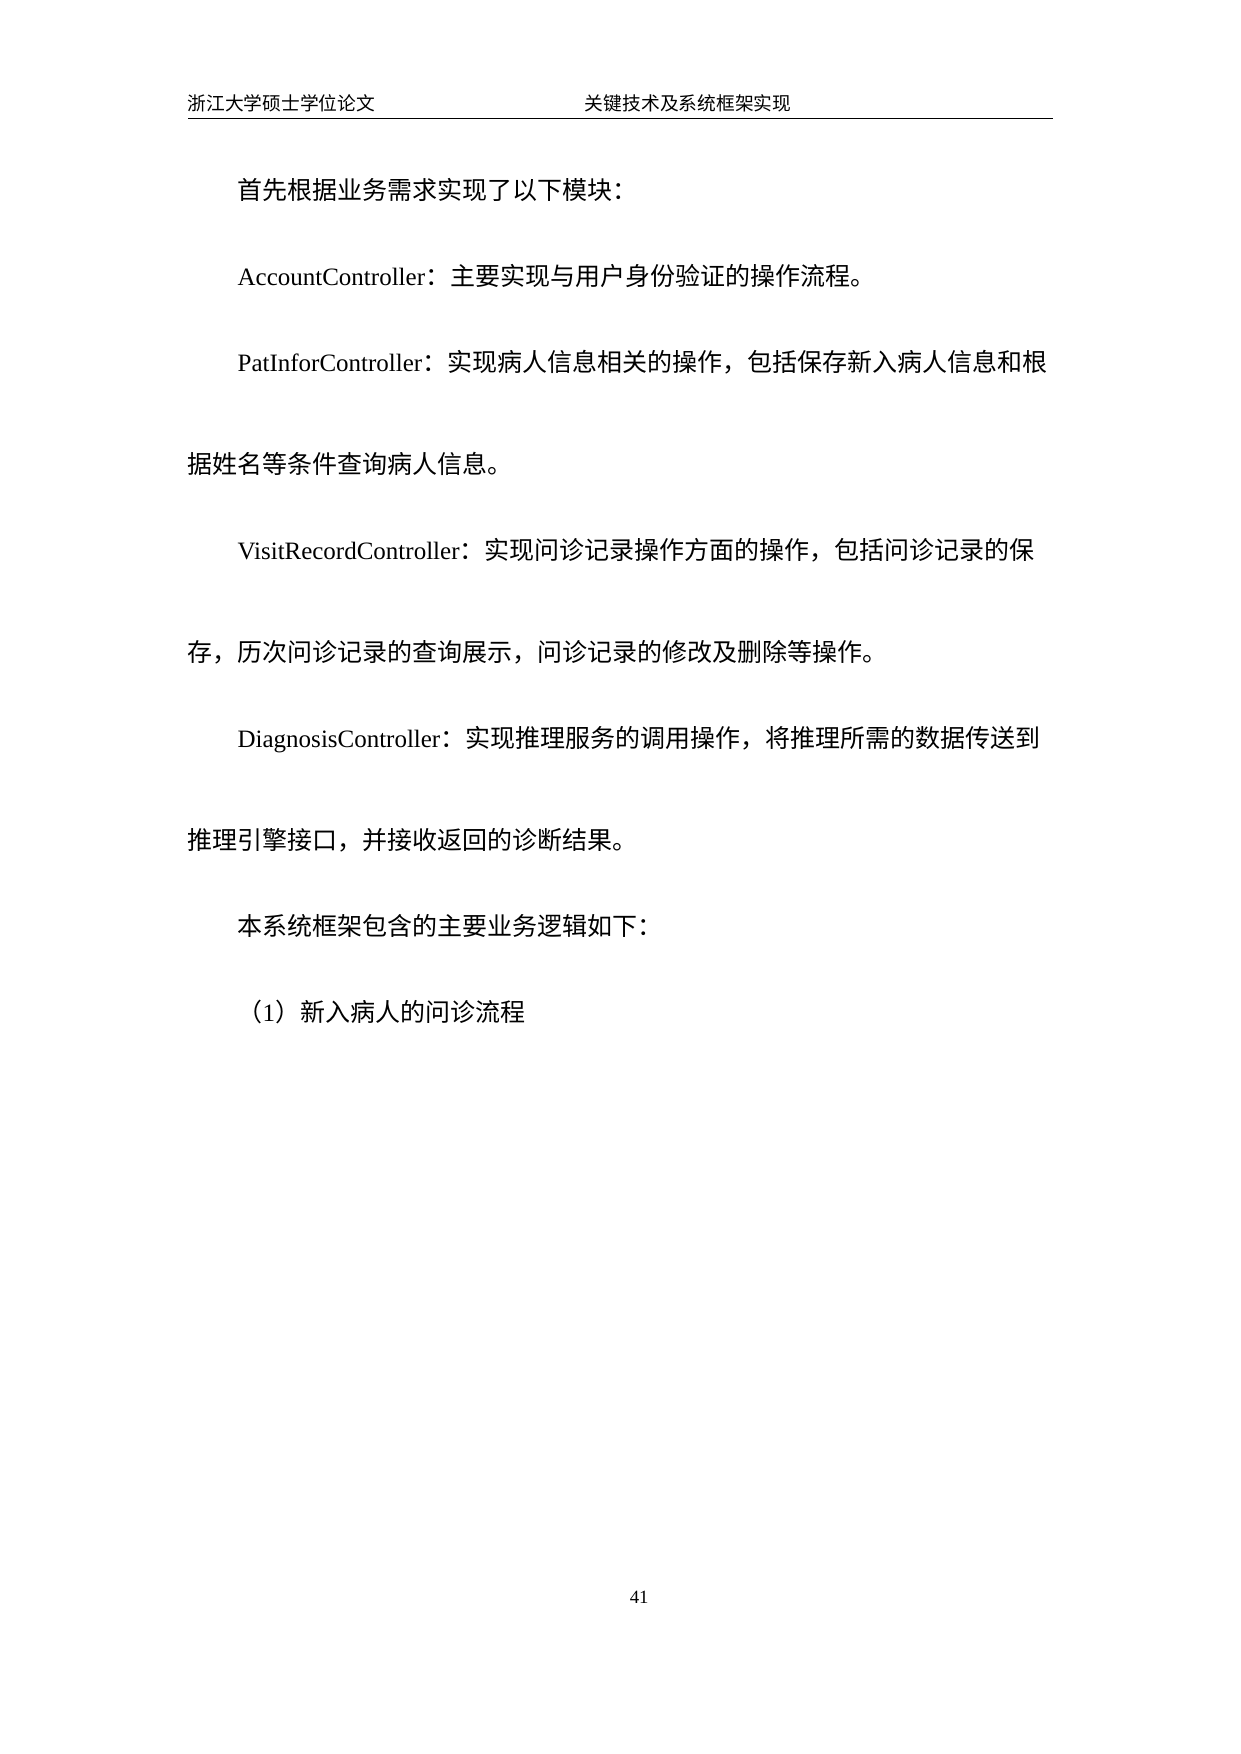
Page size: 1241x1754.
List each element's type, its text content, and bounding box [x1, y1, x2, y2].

text AccountController：主要实现与用户身份验证的操作流程。 [187, 241, 1053, 309]
text 首先根据业务需求实现了以下模块： [187, 155, 1053, 223]
text （1）新入病人的问诊流程 [187, 977, 1053, 1045]
text DiagnosisController：实现推理服务的调用操作，将推理所需的数据传送到推理引擎接口，并接收返回的诊断结果。 [187, 703, 1053, 873]
text PatInforController：实现病人信息相关的操作，包括保存新入病人信息和根据姓名等条件查询病人信息。 [187, 327, 1053, 497]
text VisitRecordController：实现问诊记录操作方面的操作，包括问诊记录的保存，历次问诊记录的查询展示，问诊记录的修改及删除等操作。 [187, 515, 1053, 685]
text 本系统框架包含的主要业务逻辑如下： [187, 891, 1053, 959]
